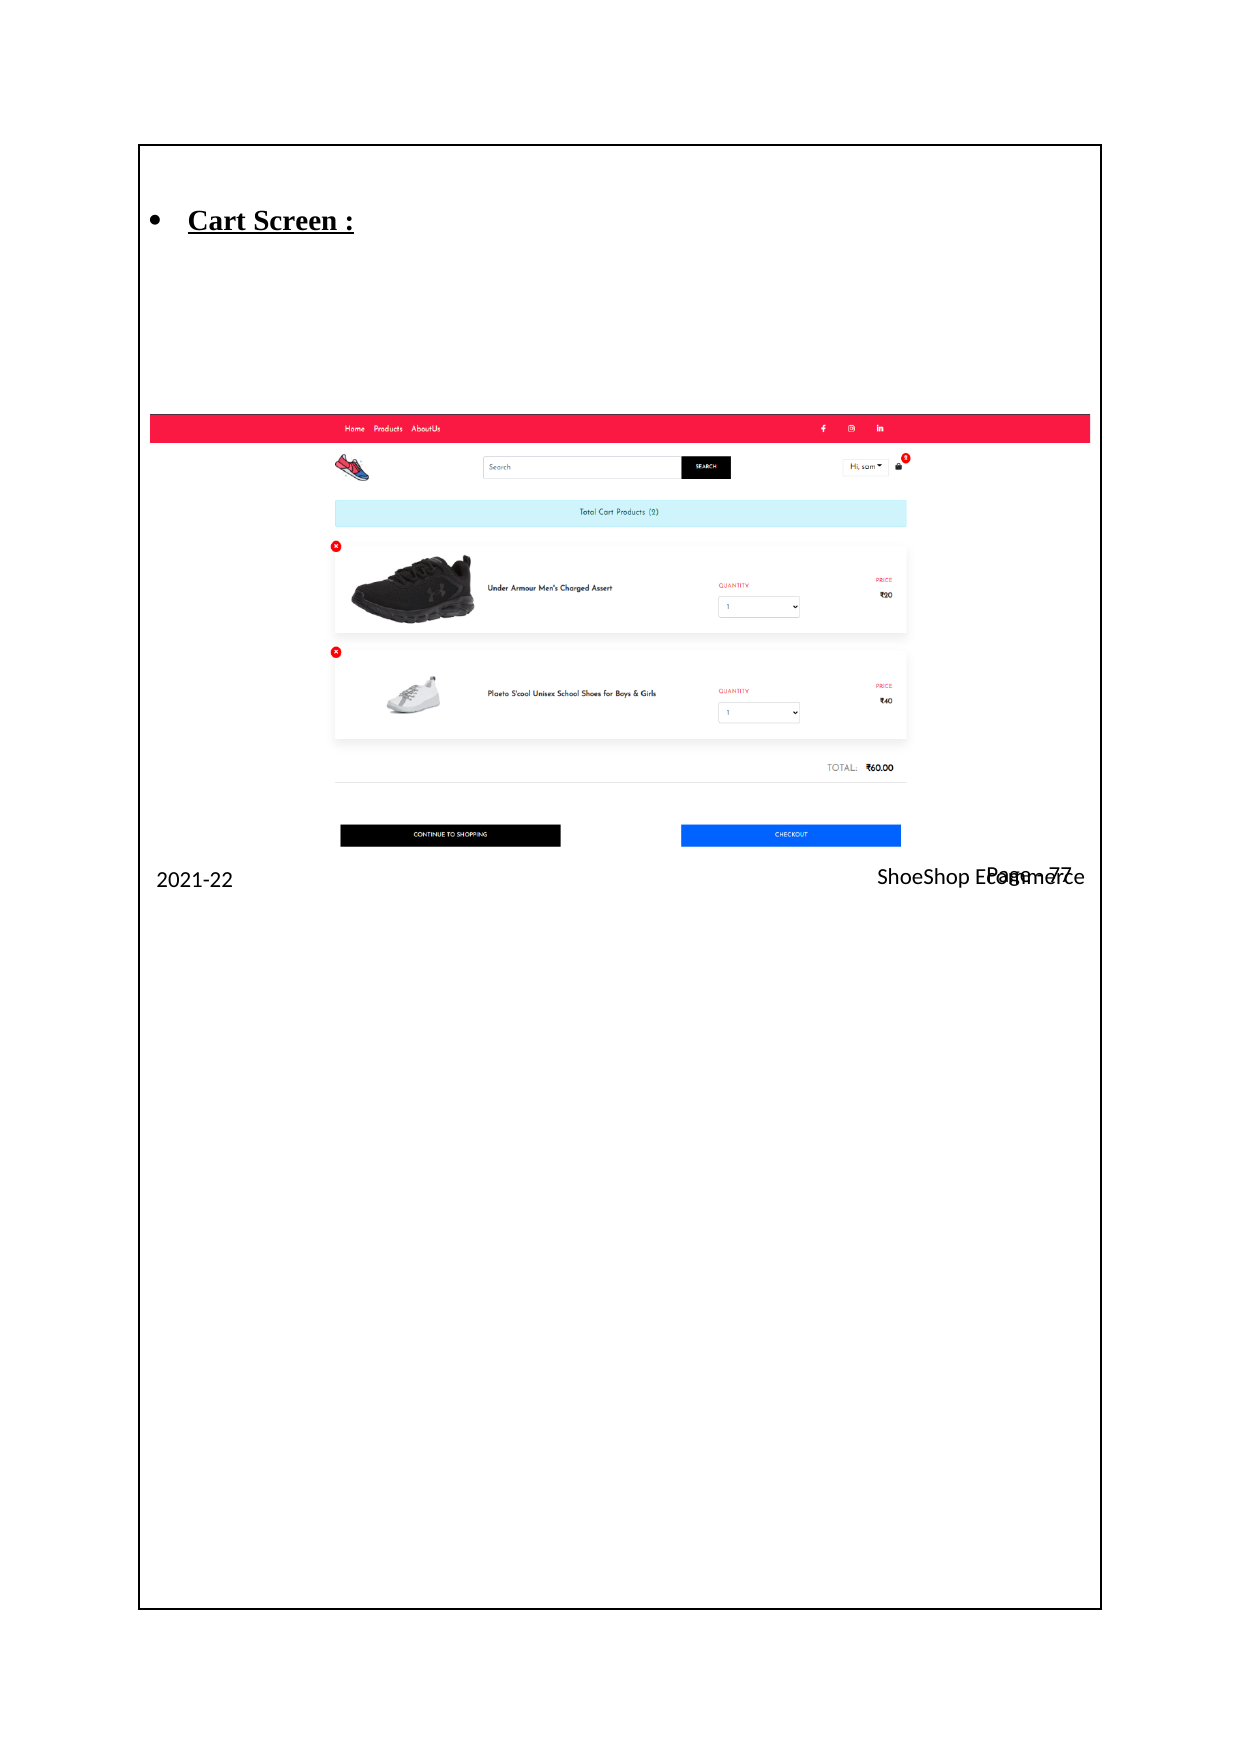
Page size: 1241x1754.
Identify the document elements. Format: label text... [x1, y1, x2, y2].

picture [150, 414, 1091, 894]
list Cart Screen : [150, 203, 1090, 236]
